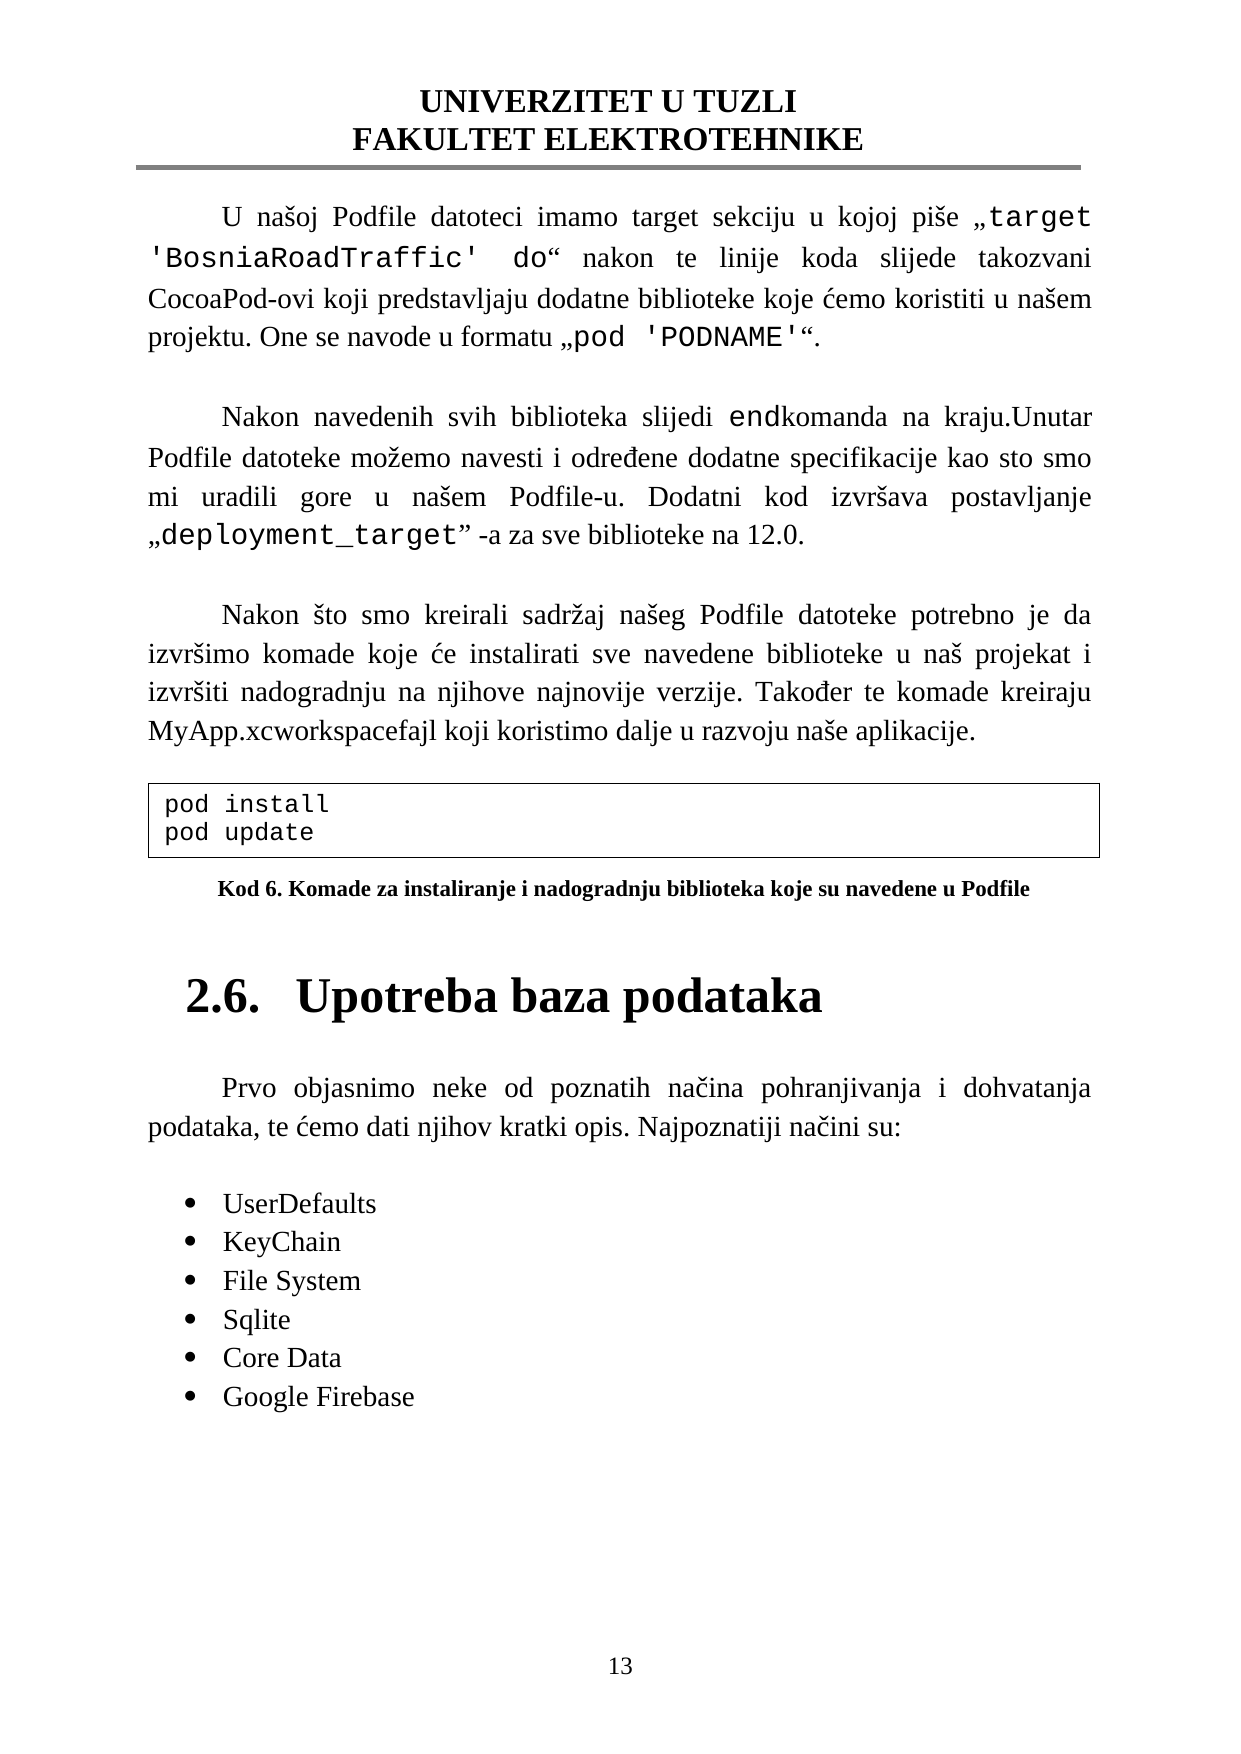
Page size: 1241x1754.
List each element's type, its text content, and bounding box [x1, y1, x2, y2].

text Nakon što smo kreirali sadržaj našeg Podfile datoteke potrebno je da izvršimo komade koje će instalirati sve navedene biblioteke u naš projekat i izvršiti nadogradnju na njihove najnovije verzije. Također te komade kreiraju MyApp.xcworkspacefajl koji koristimo dalje u razvoju naše aplikacije. [148, 597, 1093, 747]
list UserDefaults [185, 1186, 1093, 1219]
list Google Firebase [185, 1379, 1093, 1413]
text Nakon navedenih svih biblioteka slijedi endkomanda na kraju.Unutar Podfile datoteke možemo navesti i određene dodatne specifikacije kao sto smo mi uradili gore u našem Podfile-u. Dodatni kod izvršava postavljanje „deployment_target” -a za sve biblioteke na 12.0. [148, 399, 1093, 553]
subtitle Upotreba baza podataka [185, 966, 1093, 1023]
text U našoj Podfile datoteci imamo target sekciju u kojoj piše „target 'BosniaRoadTraffic' do“ nakon te linije koda slijede takozvani CocoaPod-ovi koji predstavljaju dodatne biblioteke koje ćemo koristiti u našem projektu. One se navode u formatu „pod 'PODNAME'“. [148, 199, 1093, 356]
list Core Data [185, 1340, 1093, 1374]
list File System [185, 1263, 1093, 1297]
list Sqlite [185, 1302, 1093, 1335]
list KeyChain [185, 1224, 1093, 1258]
text Prvo objasnimo neke od poznatih načina pohranjivanja i dohvatanja podataka, te ćemo dati njihov kratki opis. Najpoznatiji načini su: [148, 1070, 1093, 1142]
